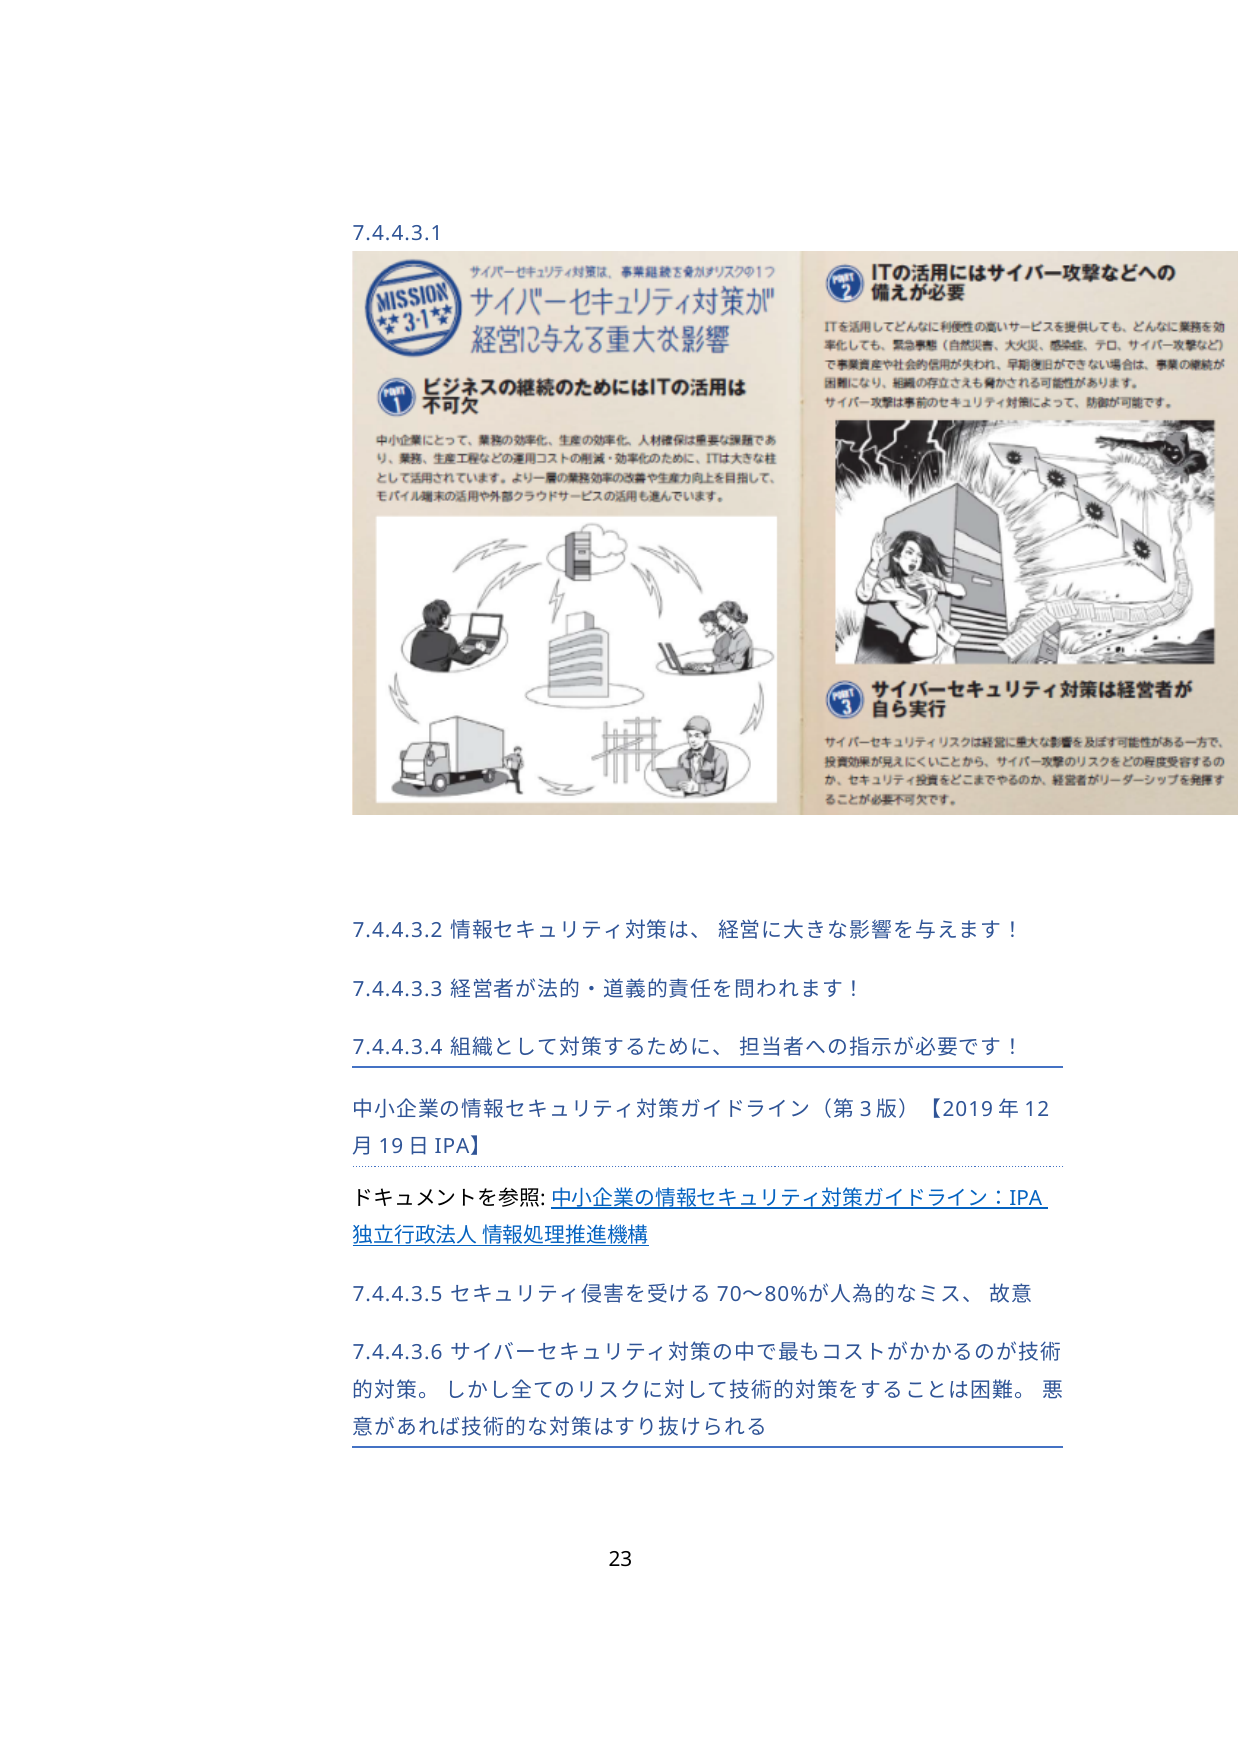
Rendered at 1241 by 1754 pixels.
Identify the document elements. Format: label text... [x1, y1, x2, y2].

text 情報セキュリティ対策は、 経営に大きな影響を与えます！ [352, 910, 1063, 947]
text ドキュメントを参照: 中小企業の情報セキュリティ対策ガイドライン：IPA 独立行政法人 情報処理推進機構 [352, 1178, 1063, 1253]
text サイバーセキュリティ対策の中で最もコストがかかるのが技術的対策。 しかし全てのリスクに対して技術的対策をすることは困難。 悪意があれば技術的な対策はすり抜けられる [352, 1332, 1063, 1446]
picture [352, 251, 1238, 815]
text 経営者が法的・道義的責任を問われます！ [352, 968, 1063, 1006]
text セキュリティ侵害を受ける70～80%が人為的なミス、 故意 [352, 1273, 1063, 1311]
text 中小企業の情報セキュリティ対策ガイドライン（第3版）【2019年12月19日IPA】 [352, 1088, 1063, 1167]
text 組織として対策するために、 担当者への指示が必要です！ [352, 1027, 1063, 1066]
